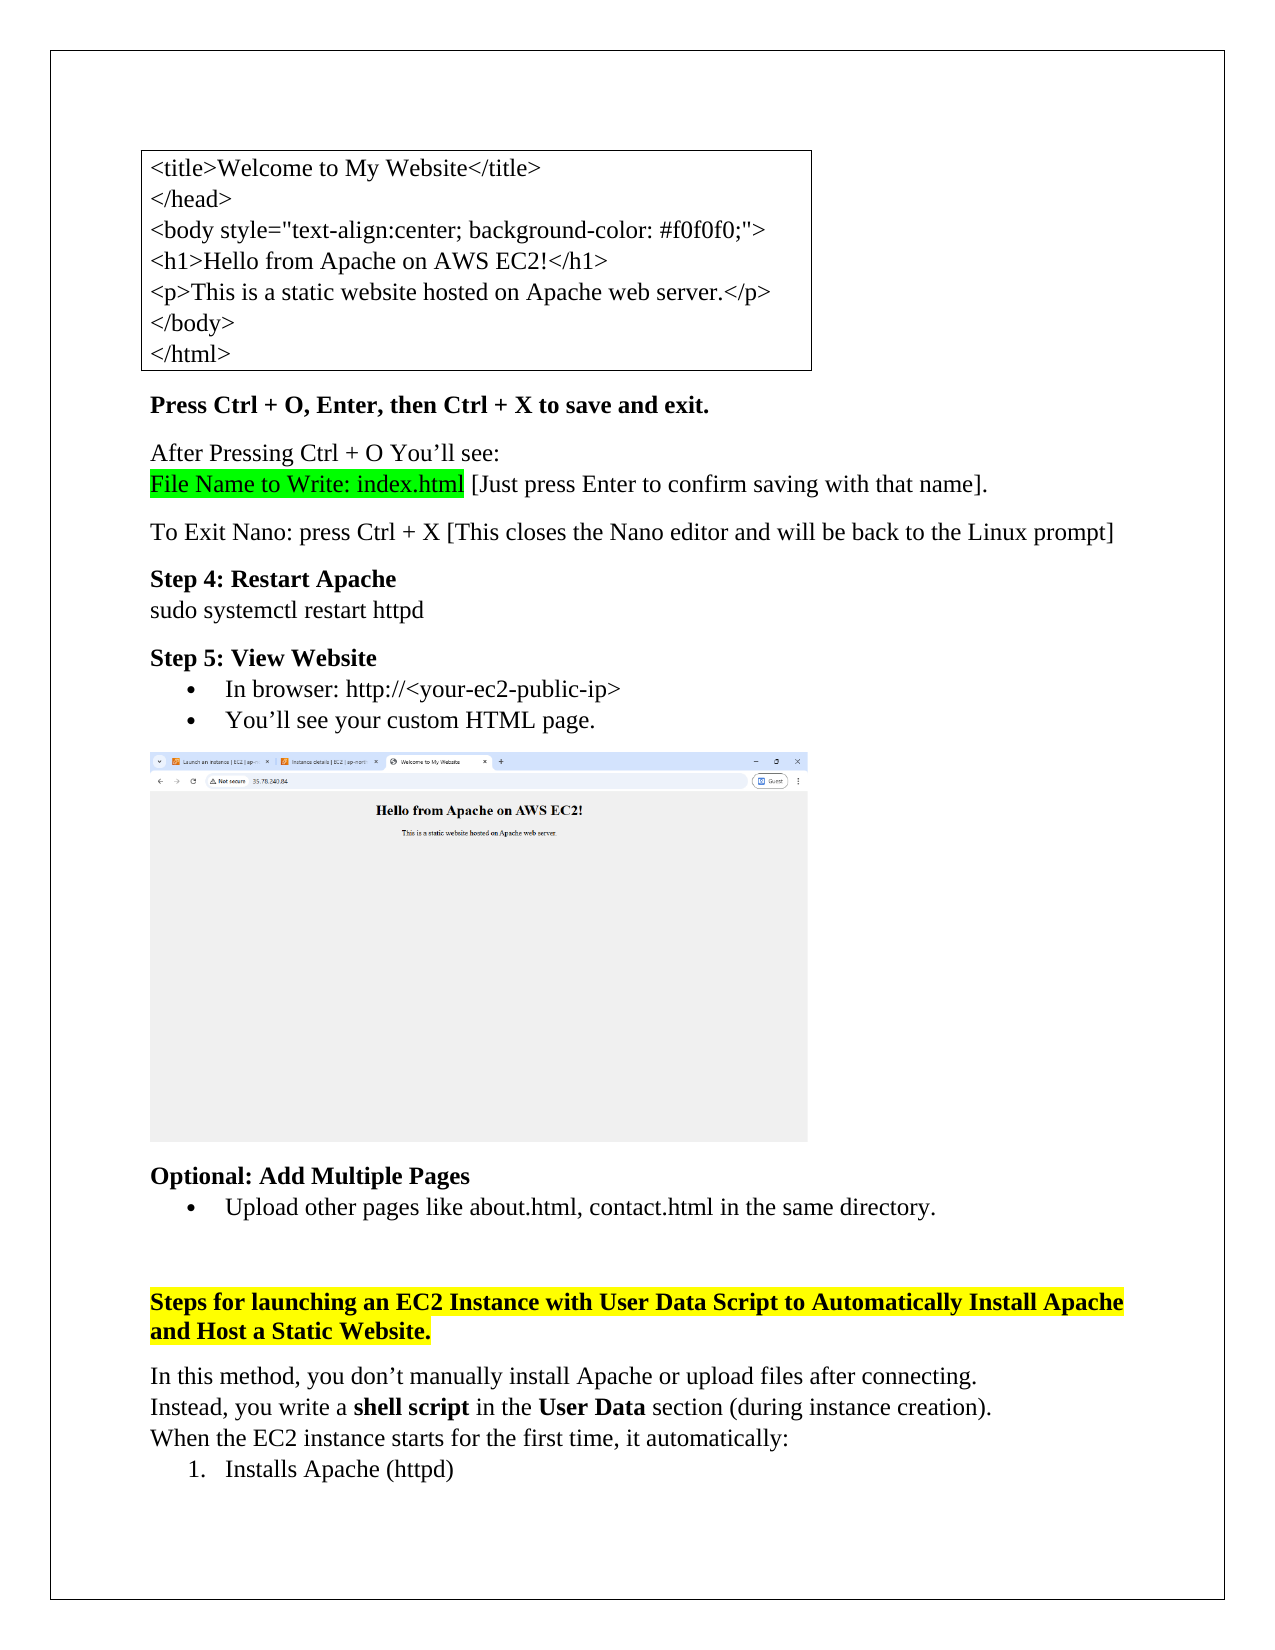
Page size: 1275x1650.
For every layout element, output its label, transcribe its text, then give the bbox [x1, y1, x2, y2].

text Steps for launching an EC2 Instance with User Data Script to Automatically Install Apache and Host a Static Website. [431, 1287, 1125, 1345]
list In browser: http://<your-ec2-public-ip> [187, 674, 1125, 703]
text </body> [142, 305, 811, 336]
list Installs Apache (httpd) [187, 1454, 1125, 1483]
text Optional: Add Multiple Pages [150, 1161, 1125, 1189]
text <body style="text-align:center; background-color: #f0f0f0;"> [142, 212, 811, 243]
text Step 5: View Website [150, 643, 1125, 672]
list Upload other pages like about.html, contact.html in the same directory. [187, 1192, 1125, 1221]
text <title>Welcome to My Website</title> [142, 151, 811, 181]
text </head> [142, 181, 811, 212]
text Press Ctrl + O, Enter, then Ctrl + X to save and exit. [150, 390, 1125, 419]
text File Name to Write: index.html [Just press Enter to confirm saving with that name]. [464, 469, 1125, 498]
picture [150, 752, 808, 1142]
text After Pressing Ctrl + O You’ll see: [150, 438, 1125, 467]
list You’ll see your custom HTML page. [187, 705, 1125, 734]
text In this method, you don’t manually install Apache or upload files after connecting. Instead, you write a shell script in the User Data section (during instance creation). When the EC2 instance starts for the first time, it automatically: [150, 1361, 1125, 1452]
text sudo systemctl restart httpd [150, 595, 1125, 624]
text <h1>Hello from Apache on AWS EC2!</h1> [142, 243, 811, 274]
text </html> [142, 336, 811, 370]
text Step 4: Restart Apache [150, 564, 1125, 593]
text <p>This is a static website hosted on Apache web server.</p> [142, 274, 811, 305]
text To Exit Nano: press Ctrl + X [This closes the Nano editor and will be back to the Linux prompt] [150, 517, 1125, 545]
